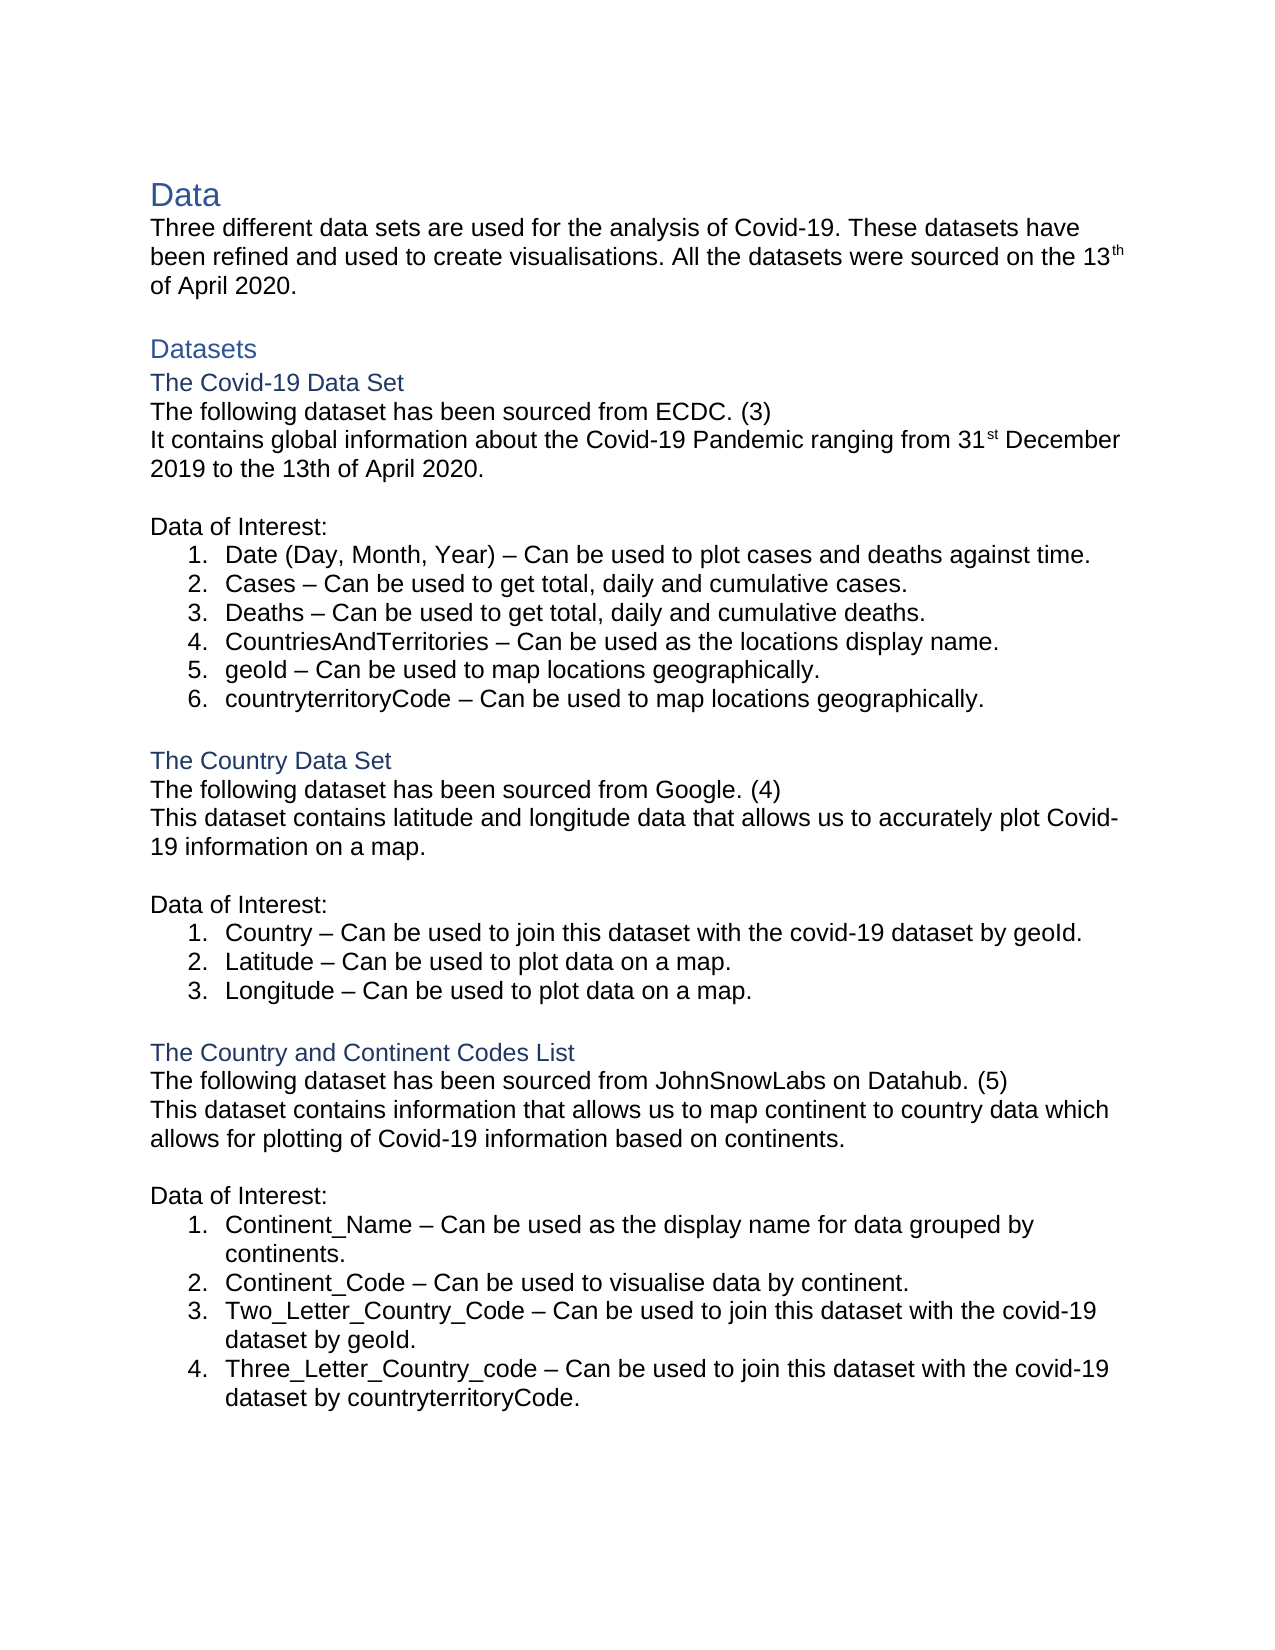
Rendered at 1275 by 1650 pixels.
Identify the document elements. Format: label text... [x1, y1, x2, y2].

list countryterritoryCode – Can be used to map locations geographically. [187, 684, 1125, 713]
text The following dataset has been sourced from ECDC. [150, 397, 1125, 426]
text Data of Interest: [150, 1181, 1125, 1210]
subtitle The Country Data Set [150, 746, 1125, 775]
list Two_Letter_Country_Code – Can be used to join this dataset with the covid-19 dataset by geoId. [187, 1296, 1125, 1354]
list Three_Letter_Country_code – Can be used to join this dataset with the covid-19 dataset by countryterritoryCode. [187, 1354, 1125, 1411]
list Country – Can be used to join this dataset with the covid-19 dataset by geoId. [187, 918, 1125, 947]
subtitle Data [150, 175, 1125, 213]
text It contains global information about the Covid-19 Pandemic ranging from 31st December 2019 to the 13th of April 2020. [150, 426, 1125, 483]
text Data of Interest: [150, 890, 1125, 918]
text The following dataset has been sourced from JohnSnowLabs on Datahub. [150, 1066, 1125, 1095]
subtitle Datasets [150, 333, 1125, 364]
list Date (Day, Month, Year) – Can be used to plot cases and deaths against time. [187, 541, 1125, 569]
list Cases – Can be used to get total, daily and cumulative cases. [187, 569, 1125, 598]
list Continent_Code – Can be used to visualise data by continent. [187, 1268, 1125, 1296]
text Data of Interest: [150, 512, 1125, 541]
text This dataset contains latitude and longitude data that allows us to accurately plot Covid-19 information on a map. [150, 803, 1125, 861]
list Latitude – Can be used to plot data on a map. [187, 947, 1125, 976]
text This dataset contains information that allows us to map continent to country data which allows for plotting of Covid-19 information based on continents. [150, 1095, 1125, 1153]
text Three different data sets are used for the analysis of Covid-19. These datasets have been refined and used to create visualisations. All the datasets were sourced on the 13th of April 2020. [150, 213, 1125, 300]
list CountriesAndTerritories – Can be used as the locations display name. [187, 627, 1125, 656]
list Continent_Name – Can be used as the display name for data grouped by continents. [187, 1210, 1125, 1268]
list Longitude – Can be used to plot data on a map. [187, 976, 1125, 1005]
list Deaths – Can be used to get total, daily and cumulative deaths. [187, 598, 1125, 627]
subtitle The Covid-19 Data Set [150, 368, 1125, 397]
subtitle The Country and Continent Codes List [150, 1038, 1125, 1066]
list geoId – Can be used to map locations geographically. [187, 656, 1125, 684]
text The following dataset has been sourced from Google. [150, 775, 1125, 803]
